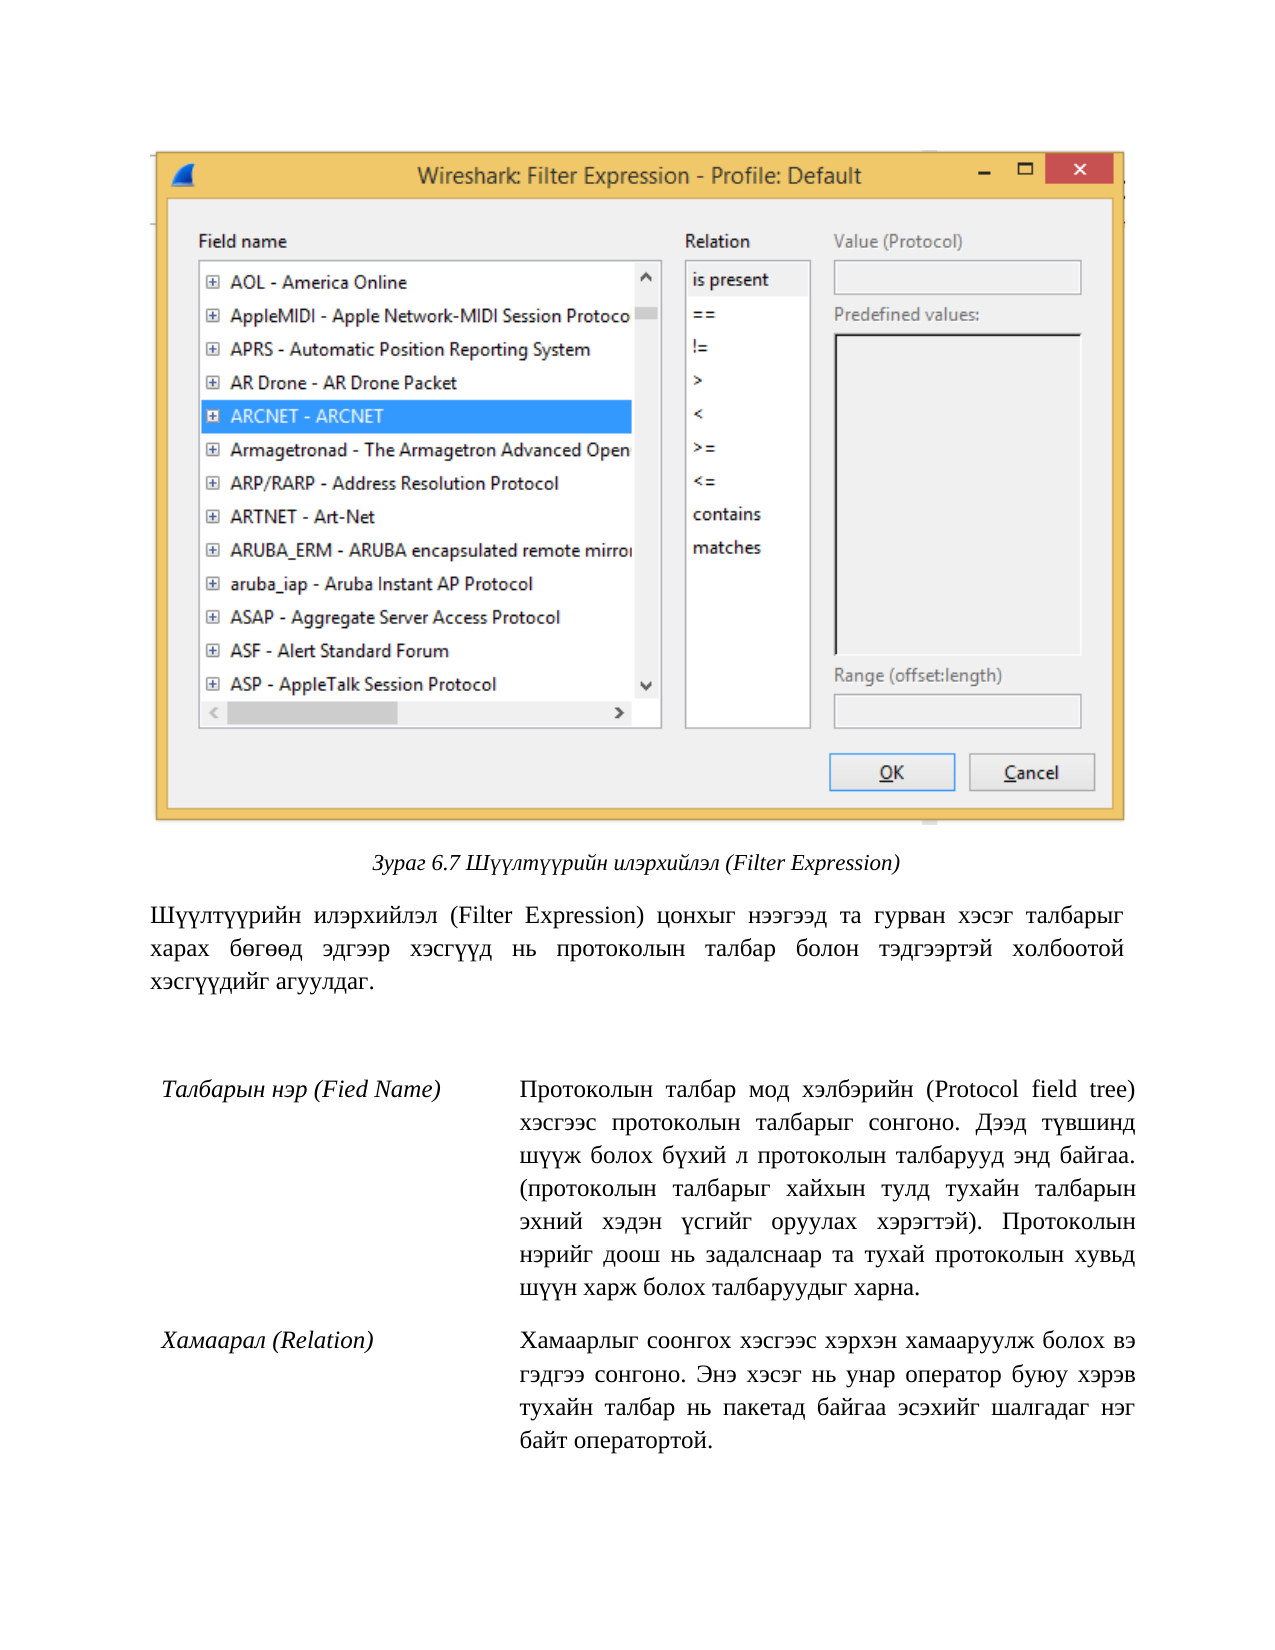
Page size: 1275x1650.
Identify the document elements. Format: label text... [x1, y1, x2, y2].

text Шүүлтүүрийн илэрхийлэл (Filter Expression) цонхыг нээгээд та гурван хэсэг талбарыг харах бөгөөд эдгээр хэсгүүд нь протоколын талбар болон тэдгээртэй холбоотой хэсгүүдийг агуулдаг. [150, 900, 1125, 995]
picture [150, 150, 1125, 825]
text Зураг 6.7 Шүүлтүүрийн илэрхийлэл (Filter Expression) [150, 849, 1125, 876]
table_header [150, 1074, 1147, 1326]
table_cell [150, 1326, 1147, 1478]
